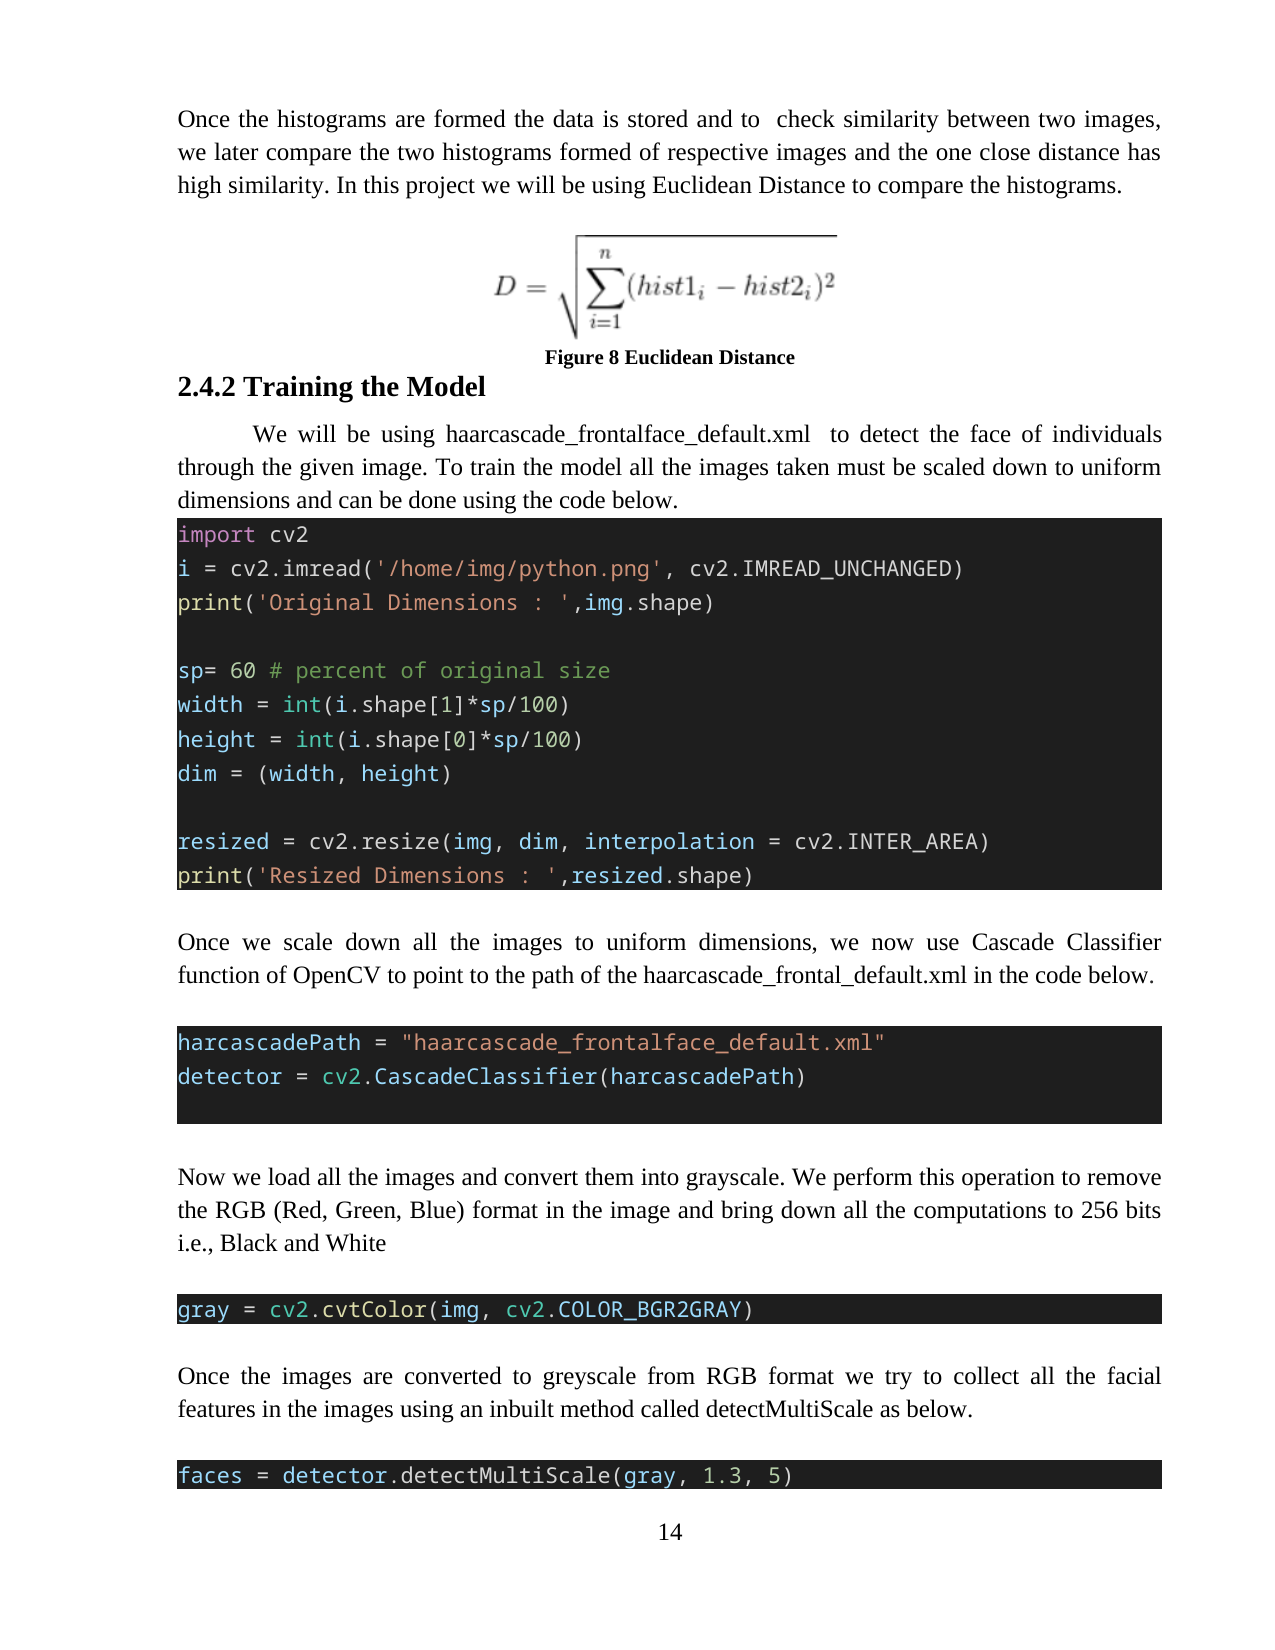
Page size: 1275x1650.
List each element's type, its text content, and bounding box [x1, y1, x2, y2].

text harcascadePath = "haarcascade_frontalface_default.xml" [177, 1026, 1162, 1056]
text detector = cv2.CascadeClassifier(harcascadePath) [177, 1061, 1162, 1090]
text gray = cv2.cvtColor(img, cv2.COLOR_BGR2GRAY) [177, 1294, 1162, 1324]
text Once the histograms are formed the data is stored and to check similarity between two images, we later compare the two histograms formed of respective images and the one close distance has high similarity. In this project we will be using Euclidean Distance to compare the histograms. [177, 104, 1162, 198]
text Figure 8 Euclidean Distance [177, 345, 1162, 369]
text Now we load all the images and convert them into grayscale. We perform this operation to remove the RGB (Red, Green, Blue) format in the image and bring down all the computations to 256 bits i.e., Black and White [177, 1224, 1162, 1257]
text sp= 60 # percent of original size [177, 655, 1162, 685]
text dim = (width, height) [177, 758, 1162, 787]
text We will be using haarcascade_frontalface_default.xml to detect the face of individuals through the given image. To train the model all the images taken must be scaled down to uniform dimensions and can be done using the code below. [177, 419, 1162, 453]
text width = int(i.shape[1]*sp/100) [177, 689, 1162, 719]
text resized = cv2.resize(img, dim, interpolation = cv2.INTER_AREA) [177, 826, 1162, 856]
text import cv2 [177, 518, 1162, 548]
text Once the images are converted to greyscale from RGB format we try to collect all the facial features in the images using an inbuilt method called detectMultiScale as below. [177, 1389, 1162, 1422]
text faces = detector.detectMultiScale(gray, 1.3, 5) [177, 1460, 1162, 1489]
text 2.4.2 Training the Model [177, 369, 1162, 403]
text i = cv2.imread('/home/img/python.png', cv2.IMREAD_UNCHANGED) [177, 553, 1162, 582]
text height = int(i.shape[0]*sp/100) [177, 723, 1162, 753]
picture [474, 235, 866, 341]
text We will be using haarcascade_frontalface_default.xml to detect the face of individuals through the given image. To train the model all the images taken must be scaled down to uniform dimensions and can be done using the code below. [177, 481, 1162, 514]
text print('Resized Dimensions : ',resized.shape) [177, 860, 1162, 890]
text print('Original Dimensions : ',img.shape) [177, 587, 1162, 617]
text Once we scale down all the images to uniform dimensions, we now use Cascade Classifier function of OpenCV to point to the path of the haarcascade_frontal_default.xml in the code below. [177, 956, 1162, 989]
